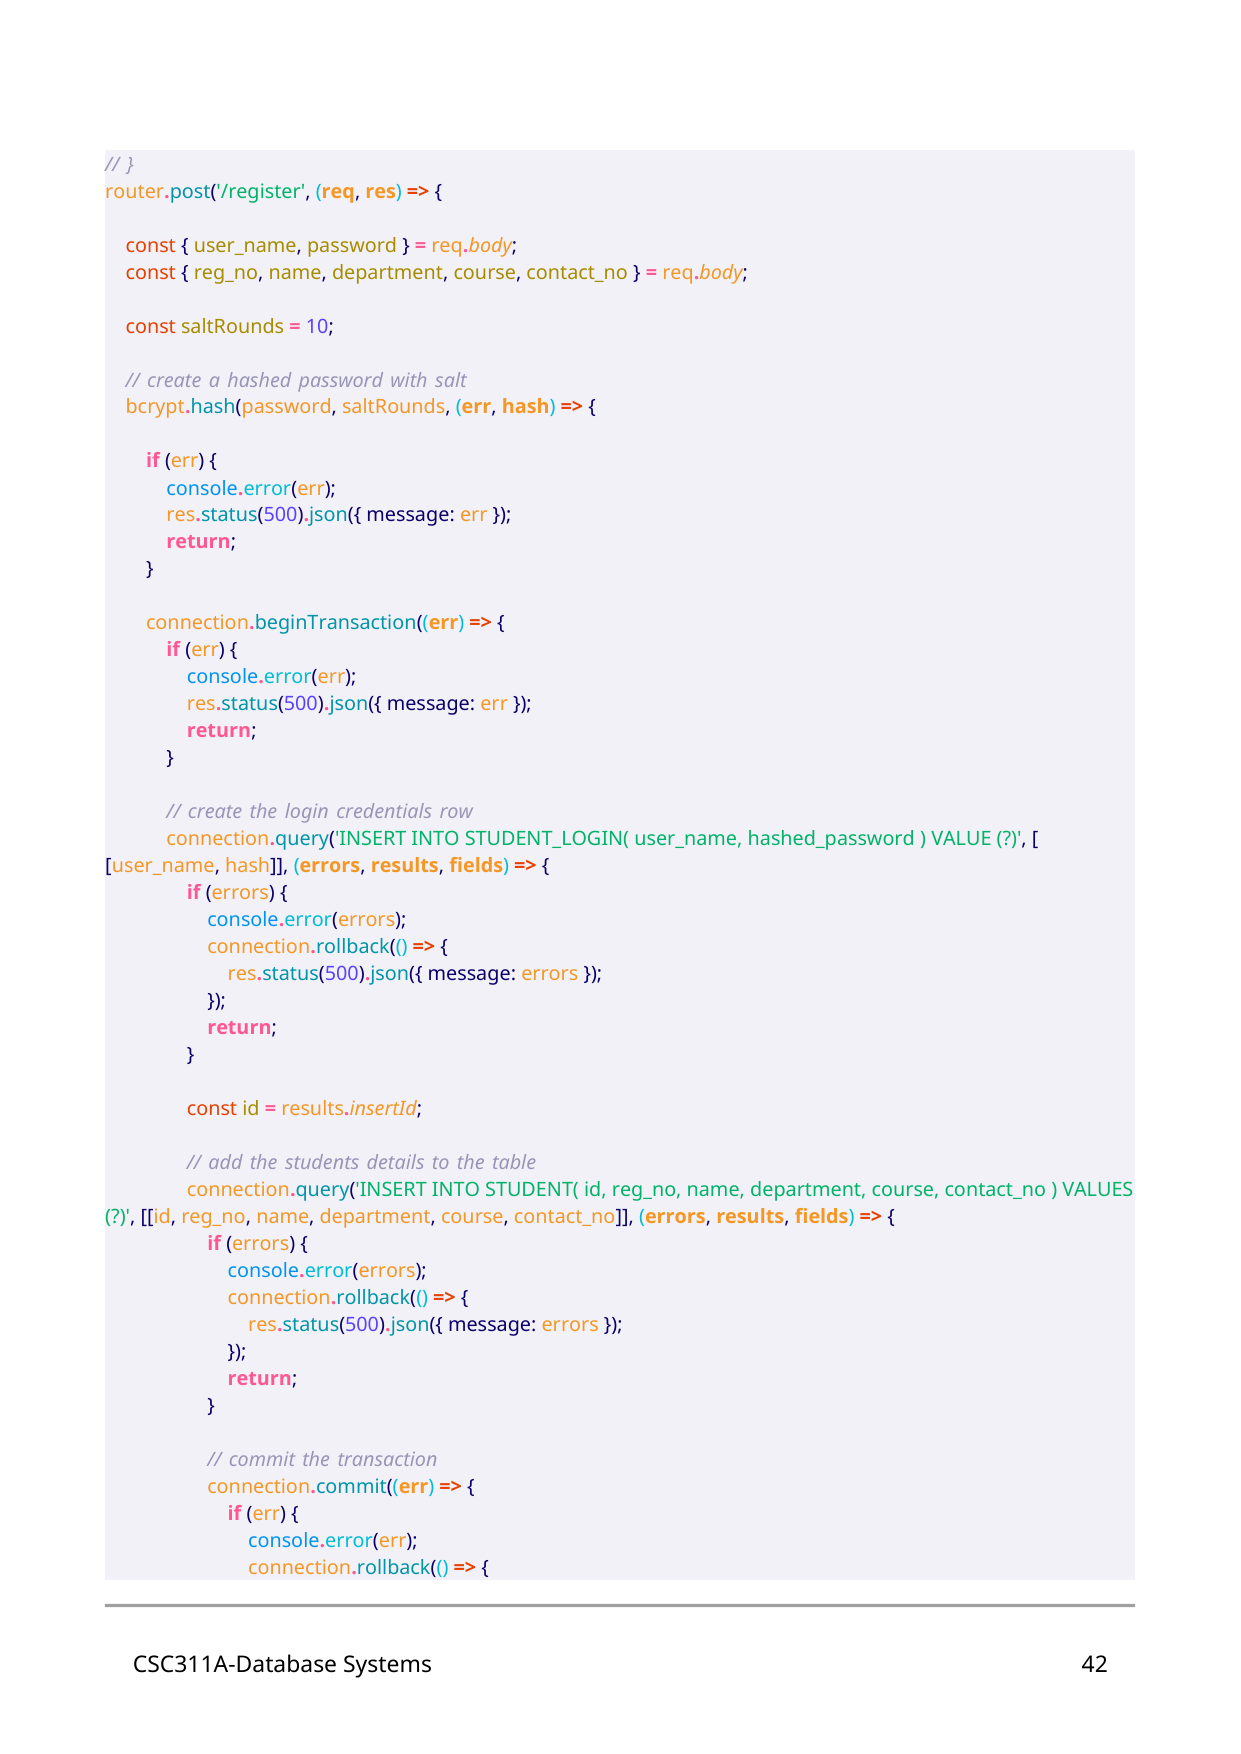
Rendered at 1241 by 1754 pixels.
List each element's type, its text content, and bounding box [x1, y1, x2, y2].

text connection.commit((err) => { [105, 1472, 1135, 1499]
text router.post('/register', (req, res) => { [105, 177, 1135, 204]
text const id = results.insertId; [105, 1094, 1135, 1121]
text res.status(500).json({ message: errors }); [105, 959, 1135, 986]
text }); [105, 986, 1135, 1013]
text if (err) { [105, 636, 1135, 663]
text const { reg_no, name, department, course, contact_no } = req.body; [105, 258, 1135, 285]
text res.status(500).json({ message: errors }); [105, 1310, 1135, 1337]
text } [105, 1040, 1135, 1067]
text } [105, 743, 1135, 771]
text // create the login credentials row [105, 797, 1135, 824]
text return; [105, 1013, 1135, 1040]
text console.error(errors); [105, 1256, 1135, 1283]
text bcrypt.hash(password, saltRounds, (err, hash) => { [105, 393, 1135, 420]
text connection.query('INSERT INTO STUDENT( id, reg_no, name, department, course, contact_no ) VALUES (?)', [[id, reg_no, name, department, course, contact_no]], (errors, results, fields) => { [105, 1175, 1135, 1229]
text console.error(err); [105, 663, 1135, 689]
text console.error(err); [105, 474, 1135, 501]
text if (errors) { [105, 1229, 1135, 1256]
text } [105, 555, 1135, 582]
text console.error(err); [105, 1526, 1135, 1553]
text return; [105, 528, 1135, 555]
text connection.query('INSERT INTO STUDENT_LOGIN( user_name, hashed_password ) VALUE (?)', [[user_name, hash]], (errors, results, fields) => { [105, 824, 1135, 878]
text return; [105, 1364, 1135, 1391]
text return; [105, 717, 1135, 743]
text const { user_name, password } = req.body; [105, 231, 1135, 258]
text connection.rollback(() => { [105, 1553, 1135, 1580]
text // create a hashed password with salt [105, 366, 1135, 393]
text res.status(500).json({ message: err }); [105, 689, 1135, 717]
text if (errors) { [105, 878, 1135, 905]
text } [105, 1391, 1135, 1418]
text }); [105, 1337, 1135, 1364]
text // add the students details to the table [105, 1148, 1135, 1175]
text // } [105, 150, 1135, 177]
text if (err) { [105, 447, 1135, 474]
text connection.rollback(() => { [105, 1283, 1135, 1310]
text res.status(500).json({ message: err }); [105, 501, 1135, 528]
text // commit the transaction [105, 1445, 1135, 1472]
text console.error(errors); [105, 905, 1135, 932]
text if (err) { [105, 1499, 1135, 1526]
text connection.beginTransaction((err) => { [105, 609, 1135, 636]
text connection.rollback(() => { [105, 932, 1135, 959]
text const saltRounds = 10; [105, 312, 1135, 339]
